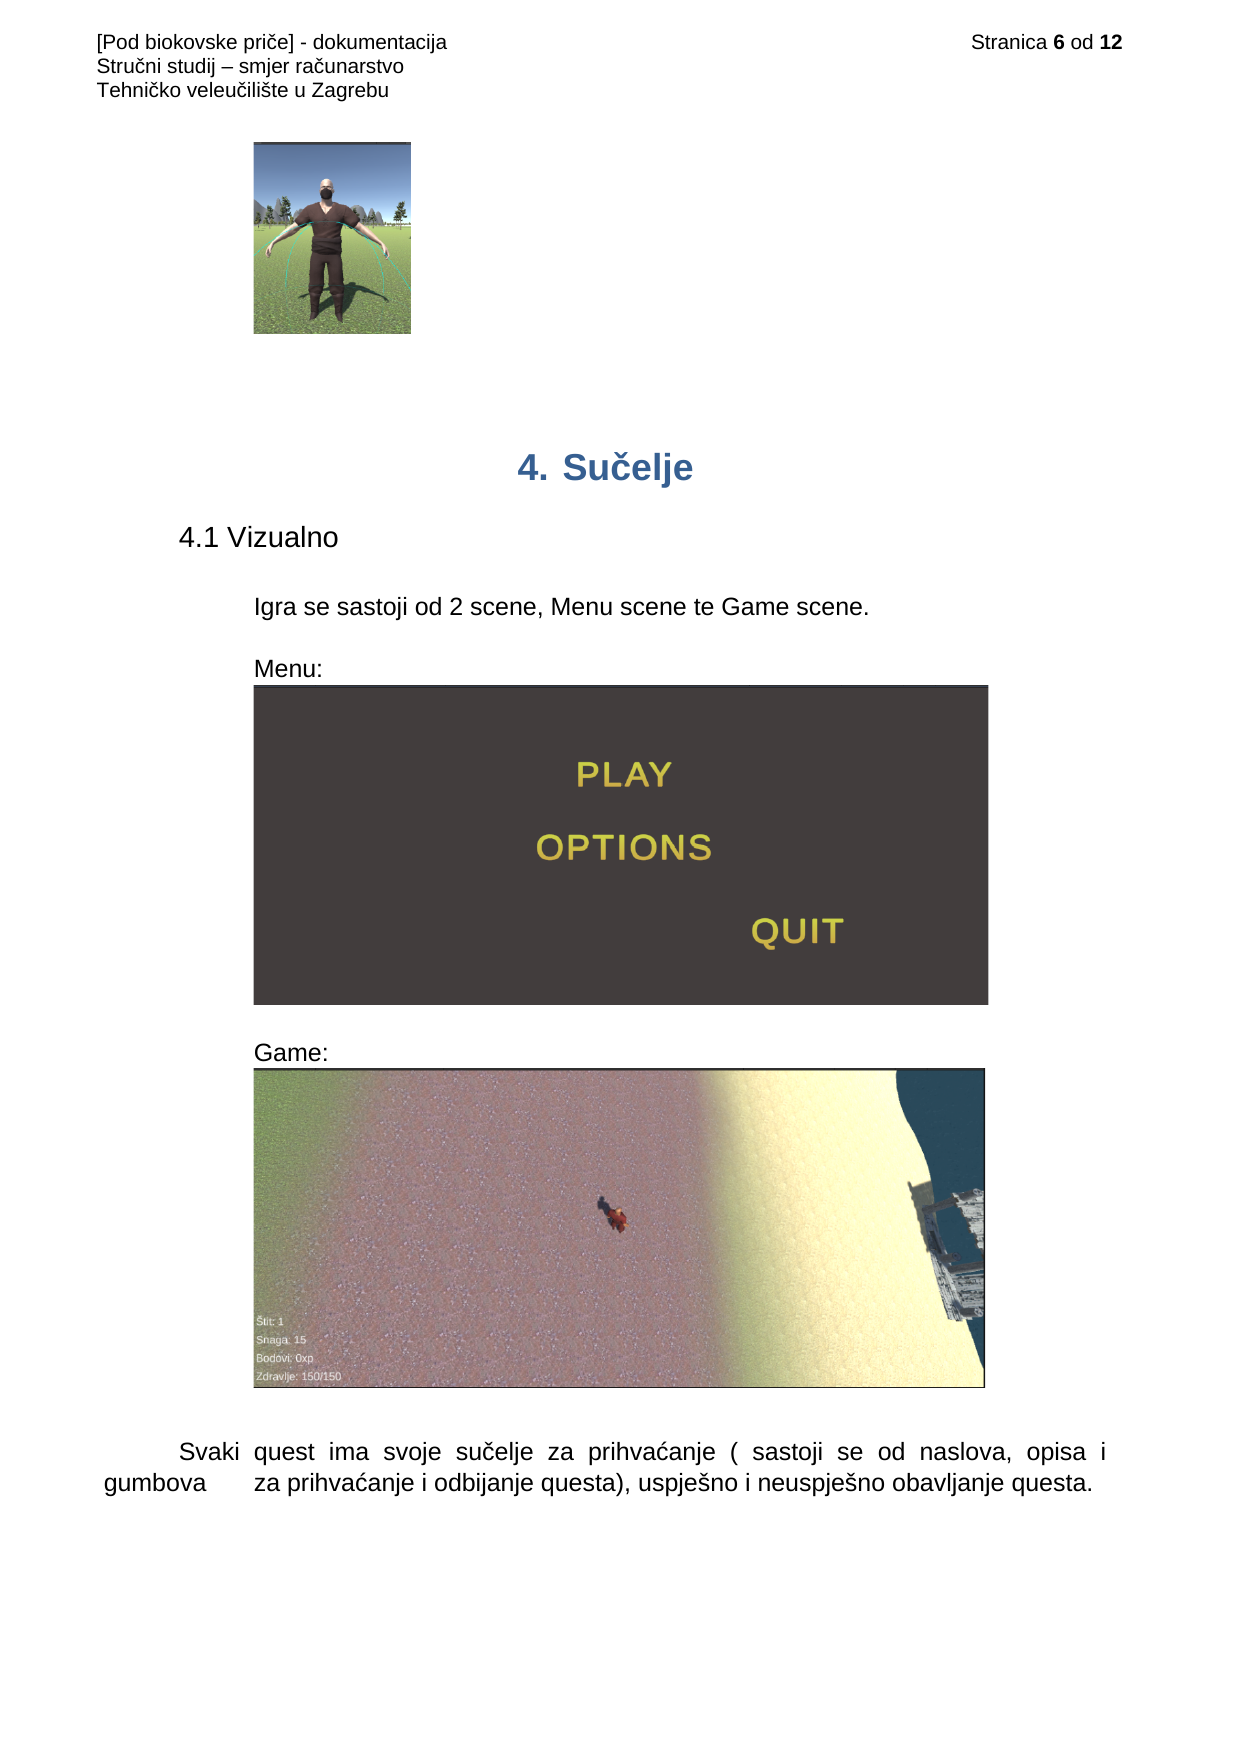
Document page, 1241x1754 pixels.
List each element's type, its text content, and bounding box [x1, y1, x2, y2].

text Svaki quest ima svoje sučelje za prihvaćanje ( sastoji se od naslova, opisa i gumbova za prihvaćanje i odbijanje questa), uspješno i neuspješno obavljanje questa. [103, 1437, 1107, 1497]
picture [253, 685, 989, 1005]
list 4.1 Vizualno [178, 520, 1107, 553]
subtitle Sučelje [103, 446, 1107, 489]
list Menu: [178, 654, 1107, 683]
picture [253, 142, 411, 334]
picture [253, 1068, 986, 1388]
list Game: [178, 1037, 1107, 1066]
list Igra se sastoji od 2 scene, Menu scene te Game scene. [178, 592, 1107, 621]
